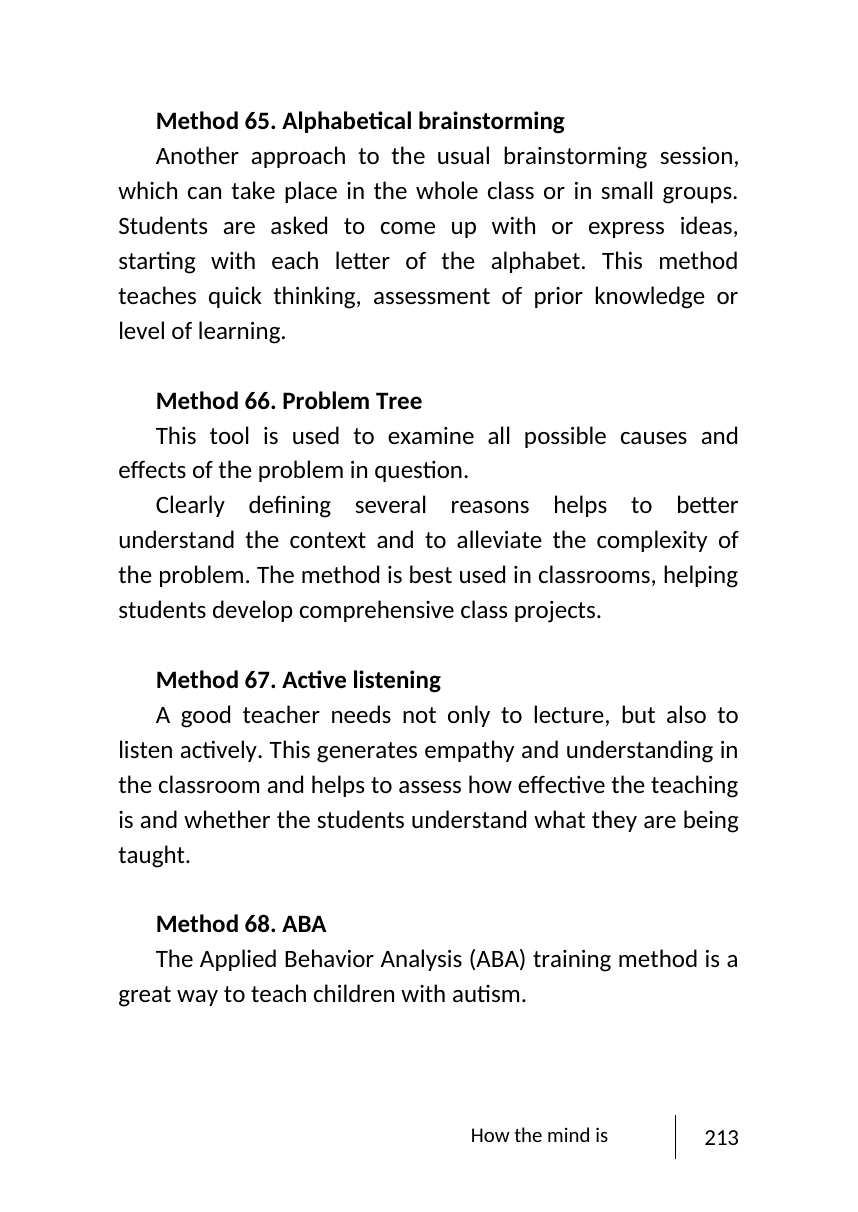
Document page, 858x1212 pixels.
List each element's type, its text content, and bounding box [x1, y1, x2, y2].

subtitle Method 67. Active listening [156, 664, 751, 694]
text A good teacher needs not only to lecture, but also to listen actively. This generates empathy and understanding in the classroom and helps to assess how effective the teaching is and whether the students understand what they are being taught. [118, 699, 739, 869]
subtitle Method 68. ABA [156, 909, 751, 939]
text This tool is used to examine all possible causes and effects of the problem in question. [118, 420, 739, 485]
text The Applied Behavior Analysis (ABA) training method is a great way to teach children with autism. [118, 944, 739, 1009]
text Clearly defining several reasons helps to better understand the context and to alleviate the complexity of the problem. The method is best used in classrooms, helping students develop comprehensive class projects. [118, 489, 739, 625]
subtitle Method 66. Problem Tree [156, 385, 751, 415]
text Another approach to the usual brainstorming session, which can take place in the whole class or in small groups. Students are asked to come up with or express ideas, starting with each letter of the alphabet. This method teaches quick thinking, assessment of prior knowledge or level of learning. [118, 140, 739, 346]
subtitle Method 65. Alphabetical brainstorming [156, 105, 751, 136]
